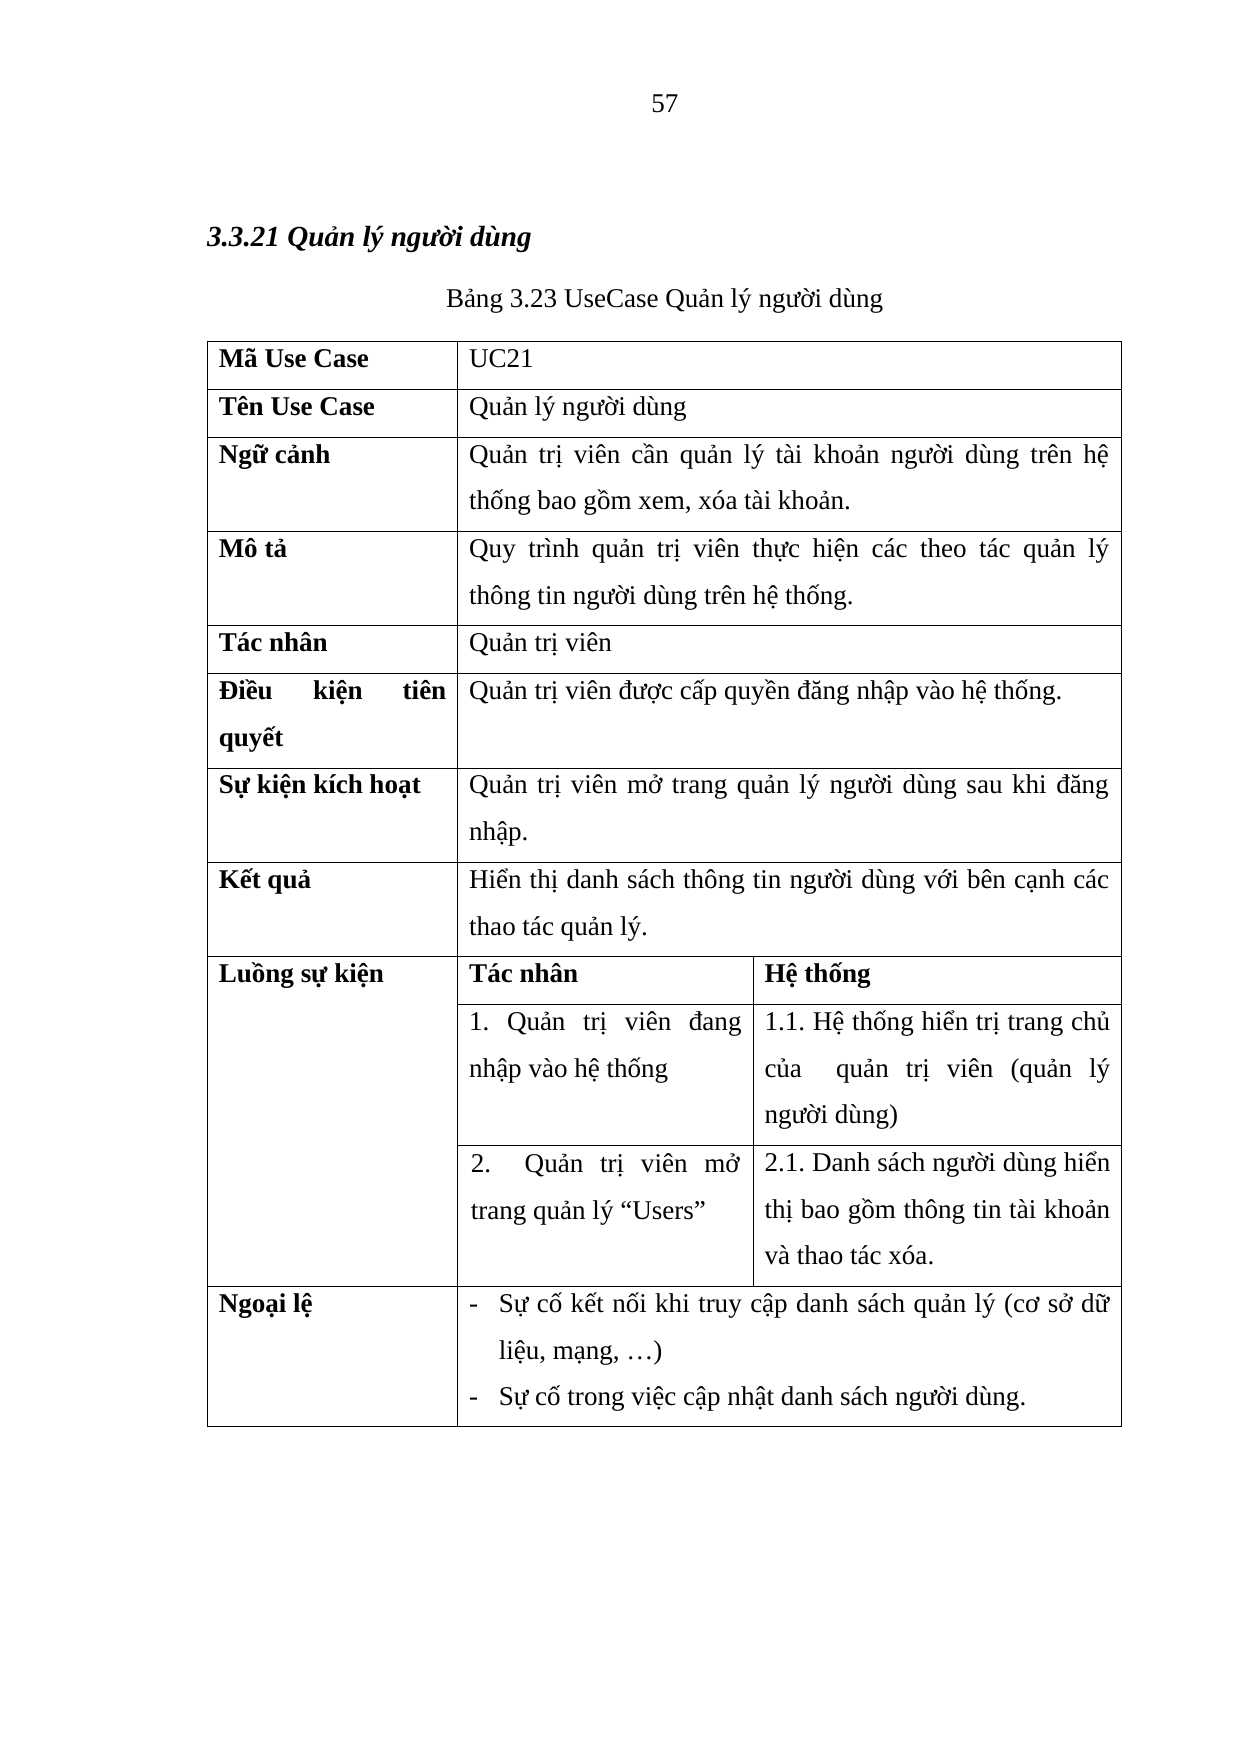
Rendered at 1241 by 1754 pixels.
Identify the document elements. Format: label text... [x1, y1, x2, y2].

table_cell Mô tả [208, 532, 457, 625]
table_cell Tác nhân [458, 957, 753, 1004]
table_cell 1. Quản trị viên đang nhập vào hệ thống [458, 1005, 753, 1145]
table_cell Quản trị viên [458, 626, 1121, 673]
table_header Mã Use Case [208, 342, 457, 389]
table_cell Hiển thị danh sách thông tin người dùng với bên cạnh các thao tác quản lý. [458, 863, 1121, 956]
subtitle Quản lý người dùng [207, 219, 1122, 253]
table_cell Sự kiện kích hoạt [208, 769, 457, 862]
table_cell Sự cố kết nối khi truy cập danh sách quản lý (cơ sở dữ liệu, mạng, …) Sự cố trong việc cập nhật danh sách người dùng. [458, 1287, 1121, 1426]
table_cell Quy trình quản trị viên thực hiện các theo tác quản lý thông tin người dùng trên hệ thống. [458, 532, 1121, 625]
table_cell Quản trị viên được cấp quyền đăng nhập vào hệ thống. [458, 674, 1121, 767]
table_cell 2.1. Danh sách người dùng hiển thị bao gồm thông tin tài khoản và thao tác xóa. [754, 1146, 1121, 1286]
table_header UC21 [458, 342, 1121, 389]
table_cell [458, 1146, 753, 1286]
table_cell Điều kiện tiên quyết [208, 674, 457, 767]
table_cell Hệ thống [754, 957, 1121, 1004]
table_cell Luồng sự kiện [208, 957, 457, 1286]
table_cell 1.1. Hệ thống hiển trị trang chủ của quản trị viên (quản lý người dùng) [754, 1005, 1121, 1145]
table_cell Quản lý người dùng [458, 390, 1121, 437]
text Bảng 3.23 UseCase Quản lý người dùng [207, 282, 1122, 313]
table_cell Tác nhân [208, 626, 457, 673]
table_cell Ngữ cảnh [208, 438, 457, 531]
table_cell Ngoại lệ [208, 1287, 457, 1426]
table_cell Kết quả [208, 863, 457, 956]
table_cell Quản trị viên mở trang quản lý người dùng sau khi đăng nhập. [458, 769, 1121, 862]
table_cell Tên Use Case [208, 390, 457, 437]
table_cell Quản trị viên cần quản lý tài khoản người dùng trên hệ thống bao gồm xem, xóa tài khoản. [458, 438, 1121, 531]
